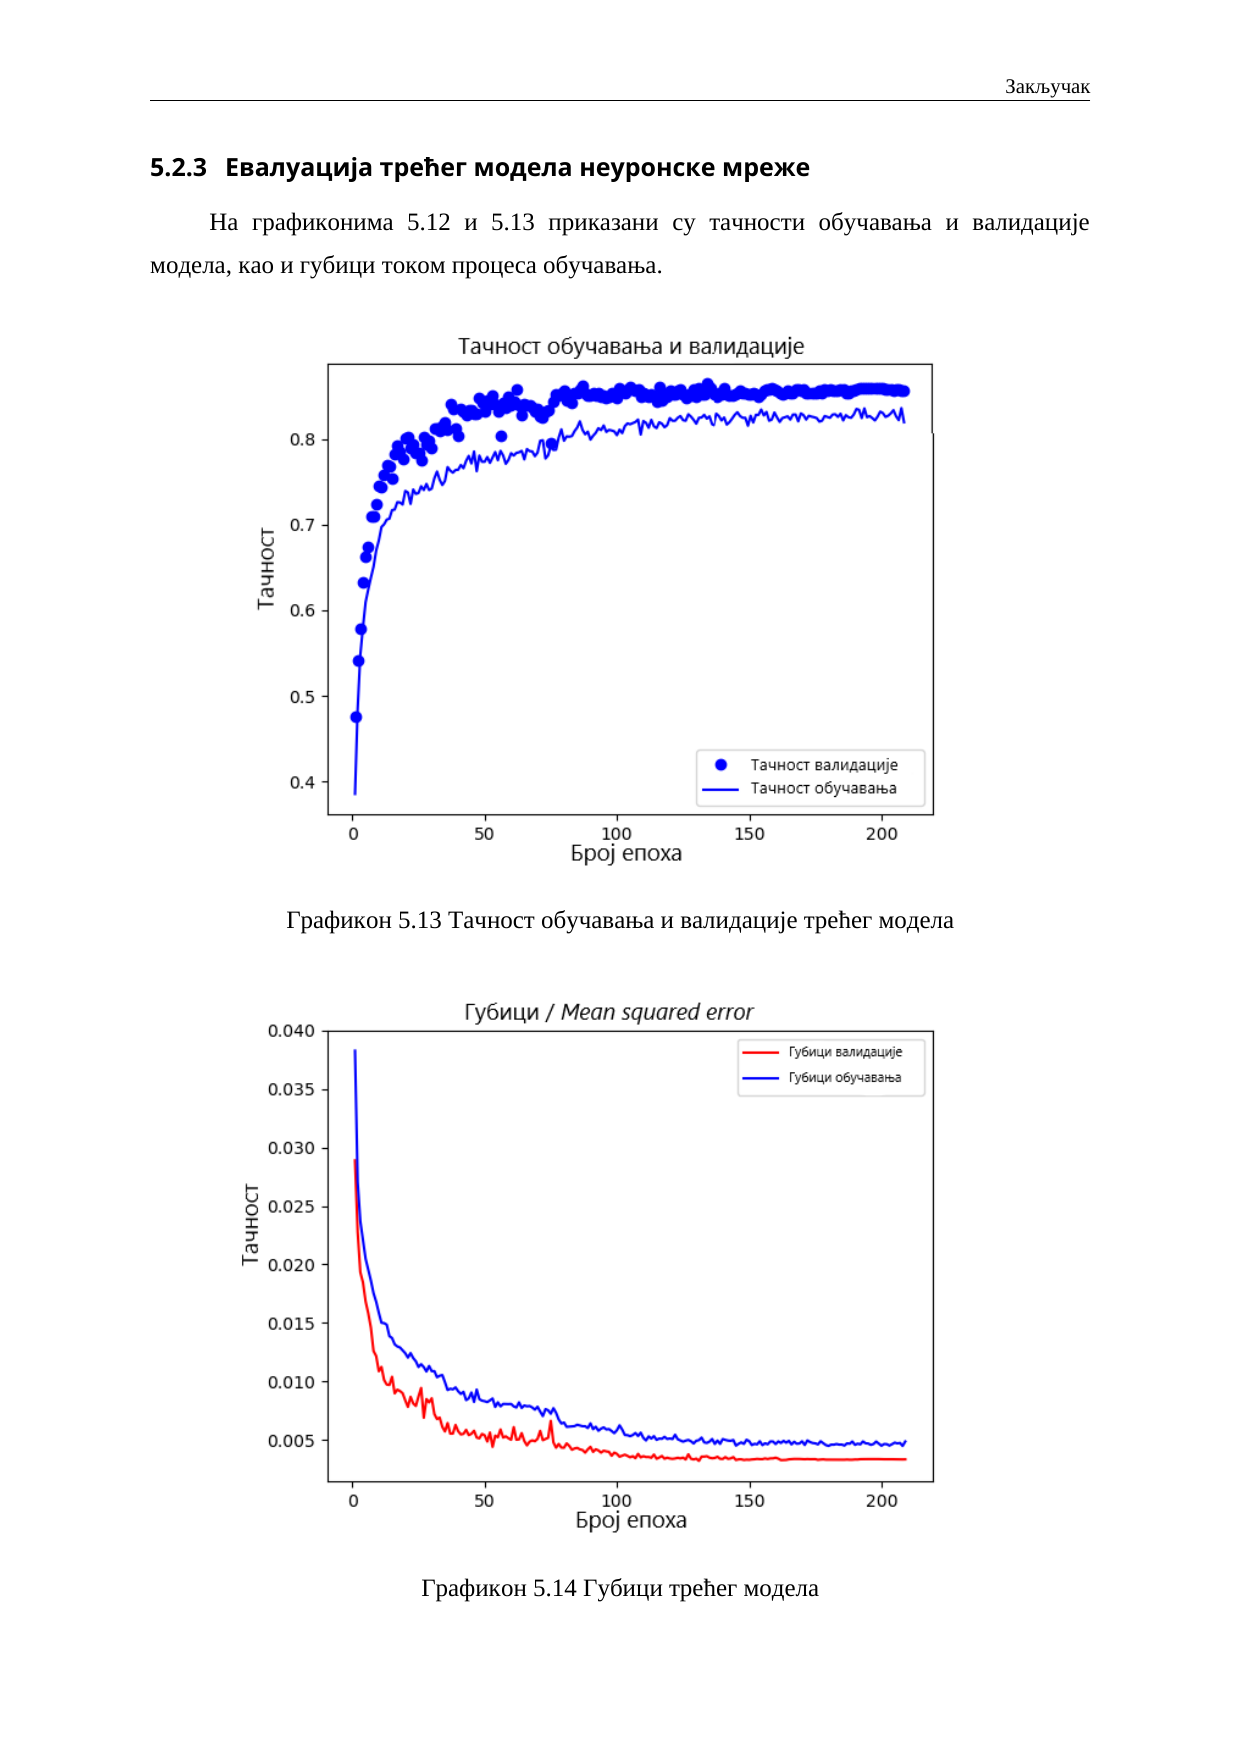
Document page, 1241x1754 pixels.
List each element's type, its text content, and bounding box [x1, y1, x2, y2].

picture [230, 961, 1011, 1546]
text На графиконима 5.12 и 5.13 приказани су тачности обучавања и валидације модела, као и губици током процеса обучавања. [150, 207, 1090, 279]
subtitle Евалуација трећег модела неуронске мреже [150, 150, 1090, 184]
picture [230, 293, 1011, 879]
